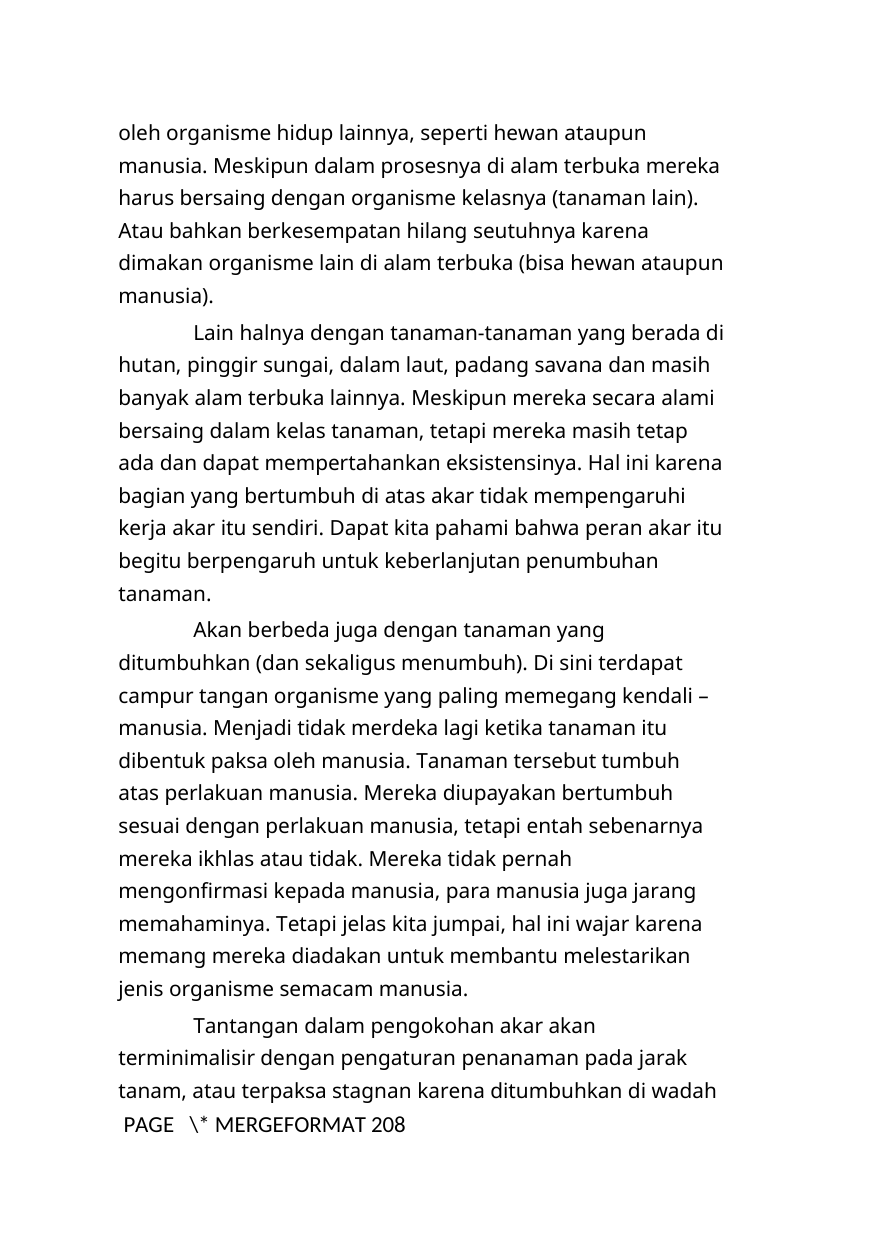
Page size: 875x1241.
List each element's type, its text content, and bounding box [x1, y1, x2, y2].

text Akan berbeda juga dengan tanaman yang ditumbuhkan (dan sekaligus menumbuh). Di sini terdapat campur tangan organisme yang paling memegang kendali – manusia. Menjadi tidak merdeka lagi ketika tanaman itu dibentuk paksa oleh manusia. Tanaman tersebut tumbuh atas perlakuan manusia. Mereka diupayakan bertumbuh sesuai dengan perlakuan manusia, tetapi entah sebenarnya mereka ikhlas atau tidak. Mereka tidak pernah mengonfirmasi kepada manusia, para manusia juga jarang memahaminya. Tetapi jelas kita jumpai, hal ini wajar karena memang mereka diadakan untuk membantu melestarikan jenis organisme semacam manusia. [118, 616, 726, 1003]
text Lain halnya dengan tanaman-tanaman yang berada di hutan, pinggir sungai, dalam laut, padang savana dan masih banyak alam terbuka lainnya. Meskipun mereka secara alami bersaing dalam kelas tanaman, tetapi mereka masih tetap ada dan dapat mempertahankan eksistensinya. Hal ini karena bagian yang bertumbuh di atas akar tidak mempengaruhi kerja akar itu sendiri. Dapat kita pahami bahwa peran akar itu begitu berpengaruh untuk keberlanjutan penumbuhan tanaman. [118, 318, 726, 607]
